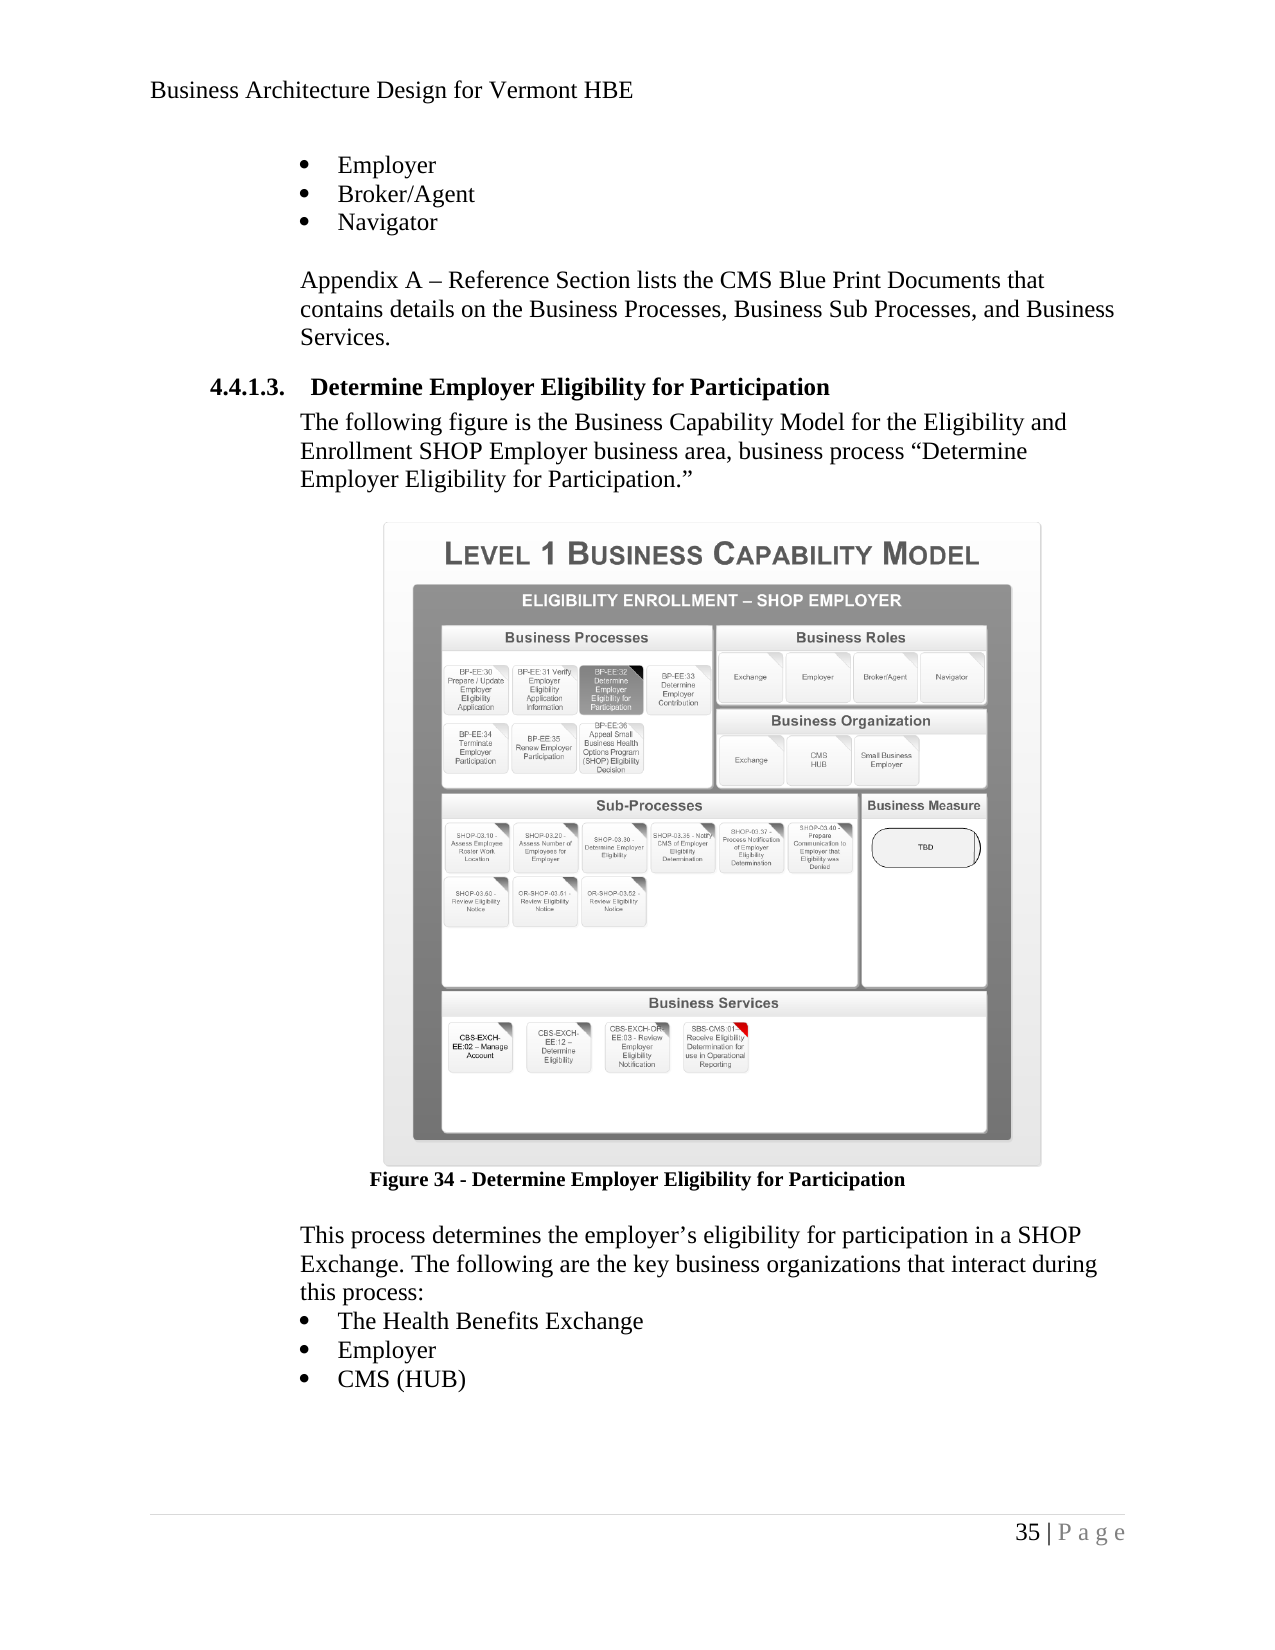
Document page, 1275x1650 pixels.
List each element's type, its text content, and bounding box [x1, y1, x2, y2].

list Broker/Agent [300, 179, 1125, 207]
subtitle Determine Employer Eligibility for Participation [210, 372, 1125, 401]
list Employer [300, 1335, 1125, 1364]
list The Health Benefits Exchange [300, 1306, 1125, 1335]
list Employer [300, 150, 1125, 179]
text This process determines the employer’s eligibility for participation in a SHOP Exchange. The following are the key business organizations that interact during this process: [300, 1220, 1125, 1306]
list CMS (HUB) [300, 1364, 1125, 1392]
list Navigator [300, 207, 1125, 236]
picture [383, 522, 1042, 1167]
text Appendix A – Reference Section lists the CMS Blue Print Documents that contains details on the Business Processes, Business Sub Processes, and Business Services. [300, 265, 1125, 351]
list The following figure is the Business Capability Model for the Eligibility and Enrollment SHOP Employer business area, business process “Determine Employer Eligibility for Participation.” [300, 407, 1125, 493]
